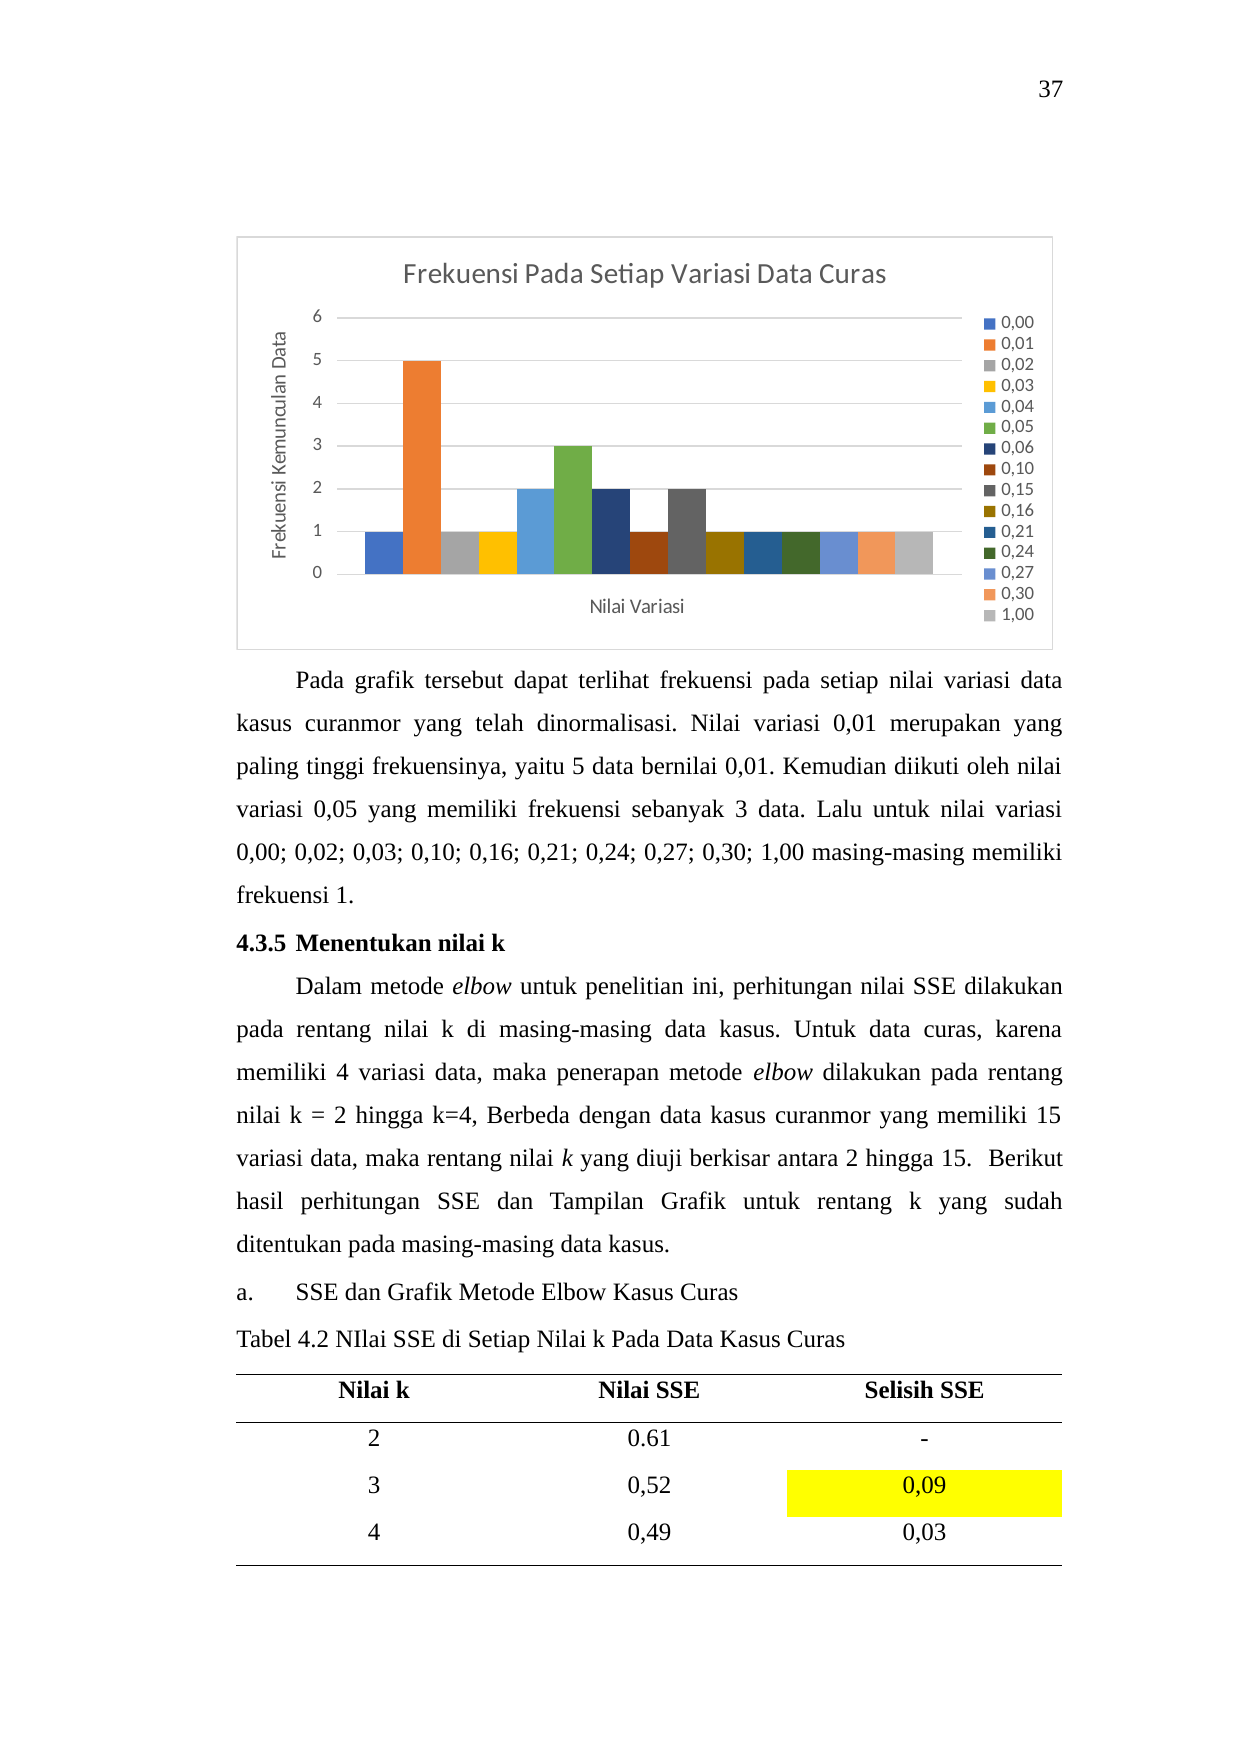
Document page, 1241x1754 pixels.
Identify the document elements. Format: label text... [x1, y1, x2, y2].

table_cell 0,09 [787, 1470, 1062, 1517]
text Dalam metode elbow untuk penelitian ini, perhitungan nilai SSE dilakukan pada rentang nilai k di masing-masing data kasus. Untuk data curas, karena memiliki 4 variasi data, maka penerapan metode elbow dilakukan pada rentang nilai k = 2 hingga k=4, Berbeda dengan data kasus curanmor yang memiliki 15 variasi data, maka rentang nilai k yang diuji berkisar antara 2 hingga 15. Berikut hasil perhitungan SSE dan Tampilan Grafik untuk rentang k yang sudah ditentukan pada masing-masing data kasus. [236, 971, 1063, 1258]
table_cell 2 [236, 1423, 511, 1470]
table_cell 3 [236, 1470, 511, 1517]
text Tabel 4.2 NIlai SSE di Setiap Nilai k Pada Data Kasus Curas [236, 1324, 1063, 1353]
table_cell 0,52 [511, 1470, 787, 1517]
table_header Selisih SSE [787, 1375, 1062, 1422]
table_cell 0,49 [511, 1517, 787, 1564]
table_cell 0.61 [511, 1423, 787, 1470]
table_header Nilai SSE [511, 1375, 787, 1422]
table_cell 0,03 [787, 1517, 1062, 1564]
table_cell 4 [236, 1517, 511, 1564]
list Pada grafik tersebut dapat terlihat frekuensi pada setiap nilai variasi data kasus curanmor yang telah dinormalisasi. Nilai variasi 0,01 merupakan yang paling tinggi frekuensinya, yaitu 5 data bernilai 0,01. Kemudian diikuti oleh nilai variasi 0,05 yang memiliki frekuensi sebanyak 3 data. Lalu untuk nilai variasi 0,00; 0,02; 0,03; 0,10; 0,16; 0,21; 0,24; 0,27; 0,30; 1,00 masing-masing memiliki frekuensi 1. [236, 665, 1063, 909]
table_header Nilai k [236, 1375, 511, 1422]
table_cell - [787, 1423, 1062, 1470]
list SSE dan Grafik Metode Elbow Kasus Curas [236, 1277, 1063, 1306]
subtitle Menentukan nilai k [236, 928, 1063, 956]
